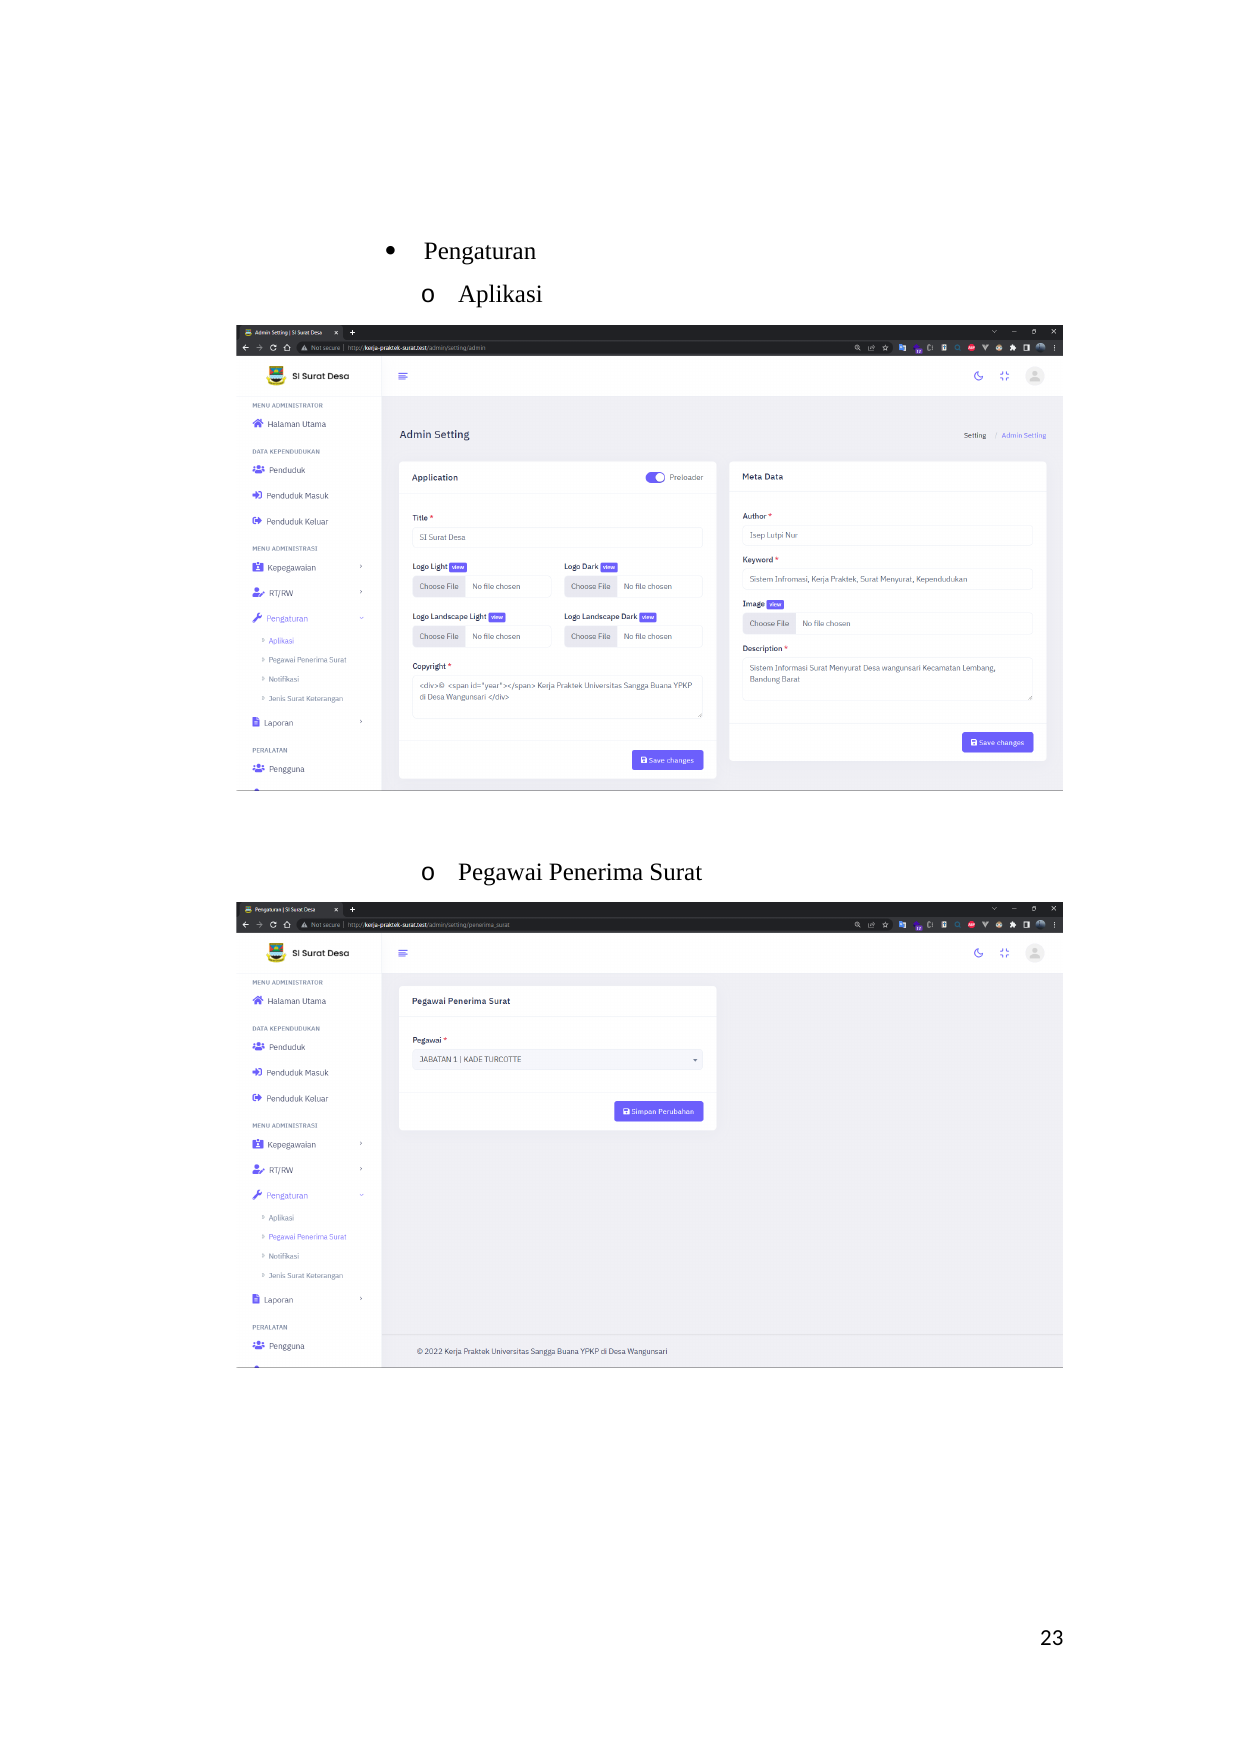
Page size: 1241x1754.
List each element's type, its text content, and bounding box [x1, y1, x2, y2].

list Pengaturan [386, 236, 1063, 265]
picture [236, 902, 1063, 1368]
list Aplikasi [420, 279, 1063, 310]
picture [236, 325, 1063, 791]
list Pegawai Penerima Surat [420, 857, 1063, 887]
